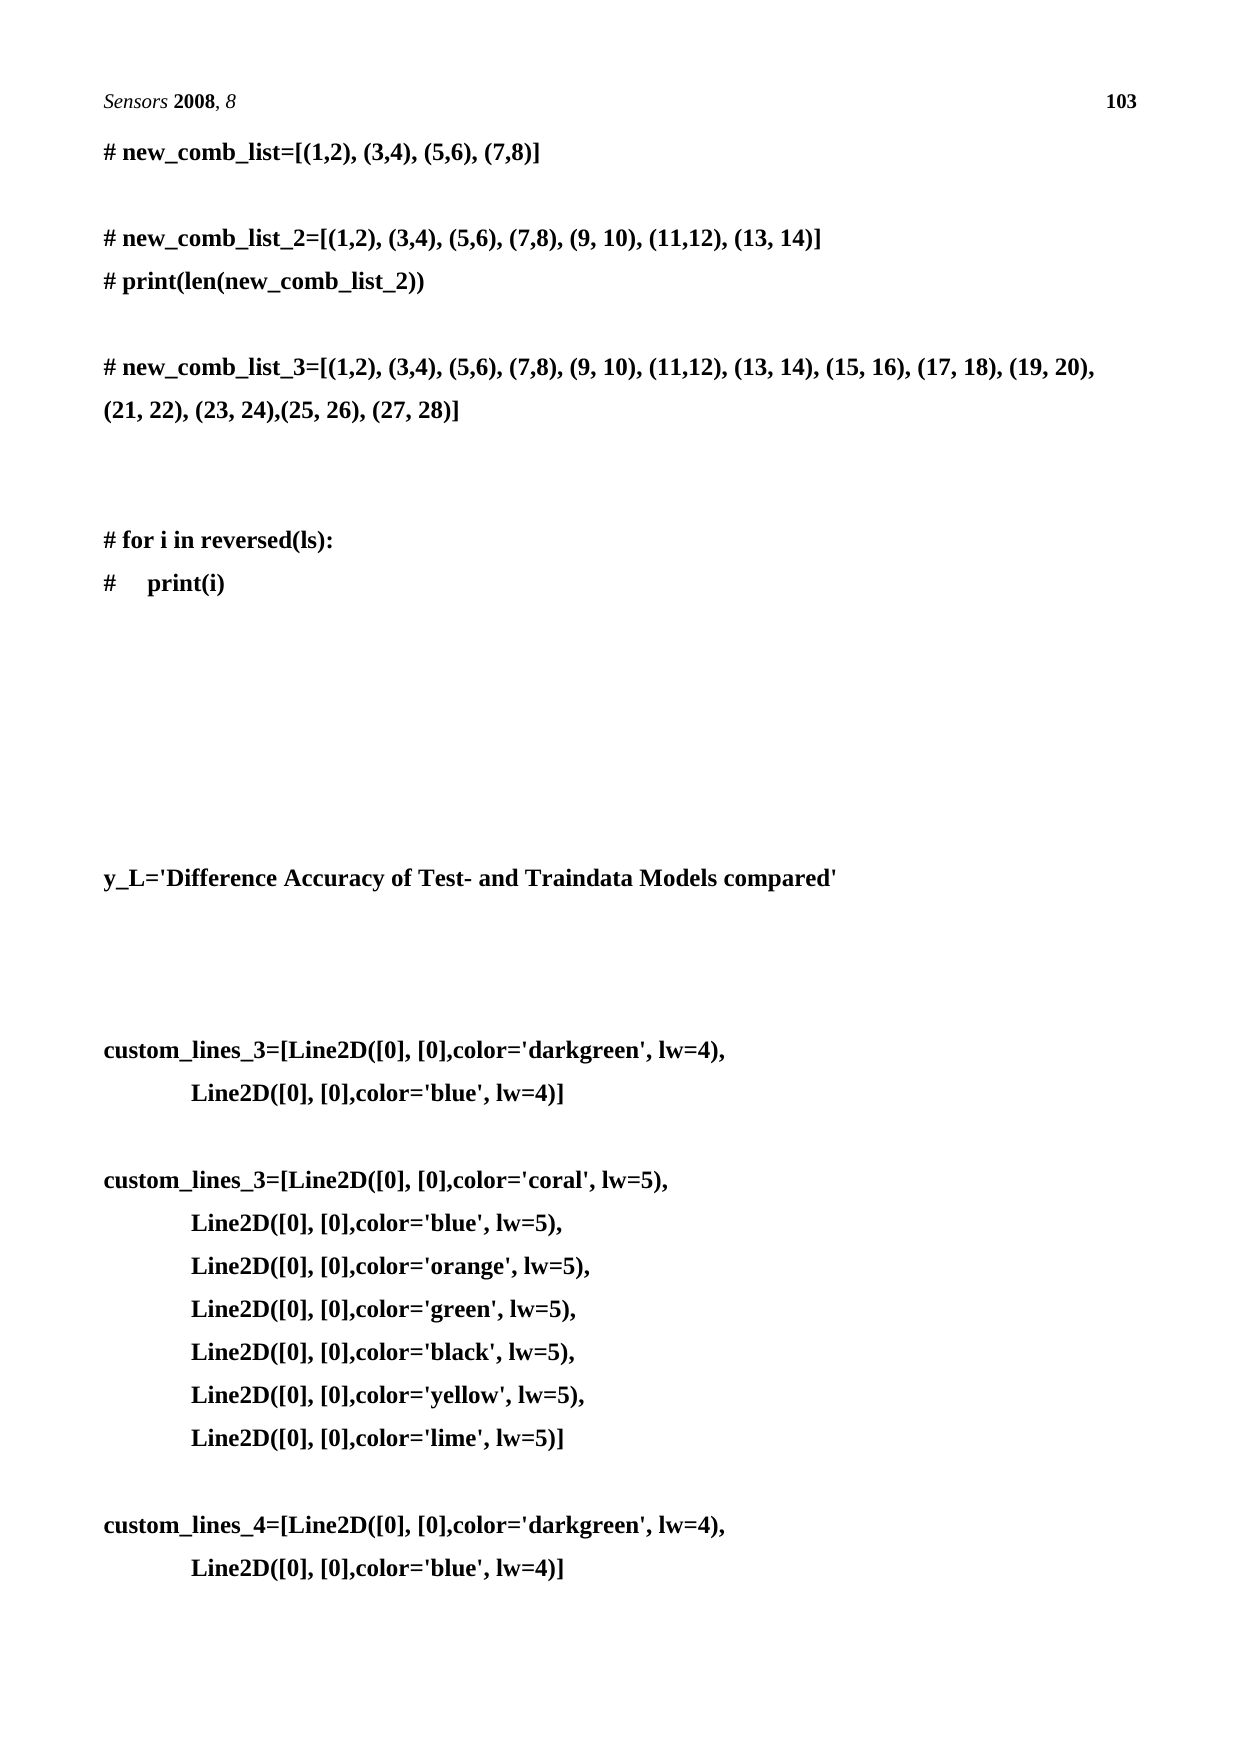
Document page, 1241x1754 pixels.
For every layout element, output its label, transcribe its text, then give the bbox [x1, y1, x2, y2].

text # new_comb_list=[(1,2), (3,4), (5,6), (7,8)] [103, 137, 1137, 166]
text Line2D([0], [0],color='green', lw=5), [103, 1294, 1137, 1323]
text # print(len(new_comb_list_2)) [103, 266, 1137, 295]
text Line2D([0], [0],color='black', lw=5), [103, 1337, 1137, 1366]
text Line2D([0], [0],color='orange', lw=5), [103, 1251, 1137, 1280]
text Line2D([0], [0],color='lime', lw=5)] [103, 1423, 1137, 1452]
text # new_comb_list_2=[(1,2), (3,4), (5,6), (7,8), (9, 10), (11,12), (13, 14)] [103, 223, 1137, 252]
text Line2D([0], [0],color='blue', lw=5), [103, 1208, 1137, 1237]
text custom_lines_3=[Line2D([0], [0],color='coral', lw=5), [103, 1165, 1137, 1193]
text # print(i) [103, 568, 1137, 597]
text Line2D([0], [0],color='yellow', lw=5), [103, 1380, 1137, 1409]
text # for i in reversed(ls): [103, 525, 1137, 554]
text # new_comb_list_3=[(1,2), (3,4), (5,6), (7,8), (9, 10), (11,12), (13, 14), (15, 16), (17, 18), (19, 20), (21, 22), (23, 24),(25, 26), (27, 28)] [103, 352, 1137, 424]
text Line2D([0], [0],color='blue', lw=4)] [103, 1078, 1137, 1107]
text Line2D([0], [0],color='blue', lw=4)] [103, 1553, 1137, 1582]
text custom_lines_4=[Line2D([0], [0],color='darkgreen', lw=4), [103, 1510, 1137, 1538]
text custom_lines_3=[Line2D([0], [0],color='darkgreen', lw=4), [103, 1035, 1137, 1064]
text y_L='Difference Accuracy of Test- and Traindata Models compared' [103, 863, 1137, 892]
